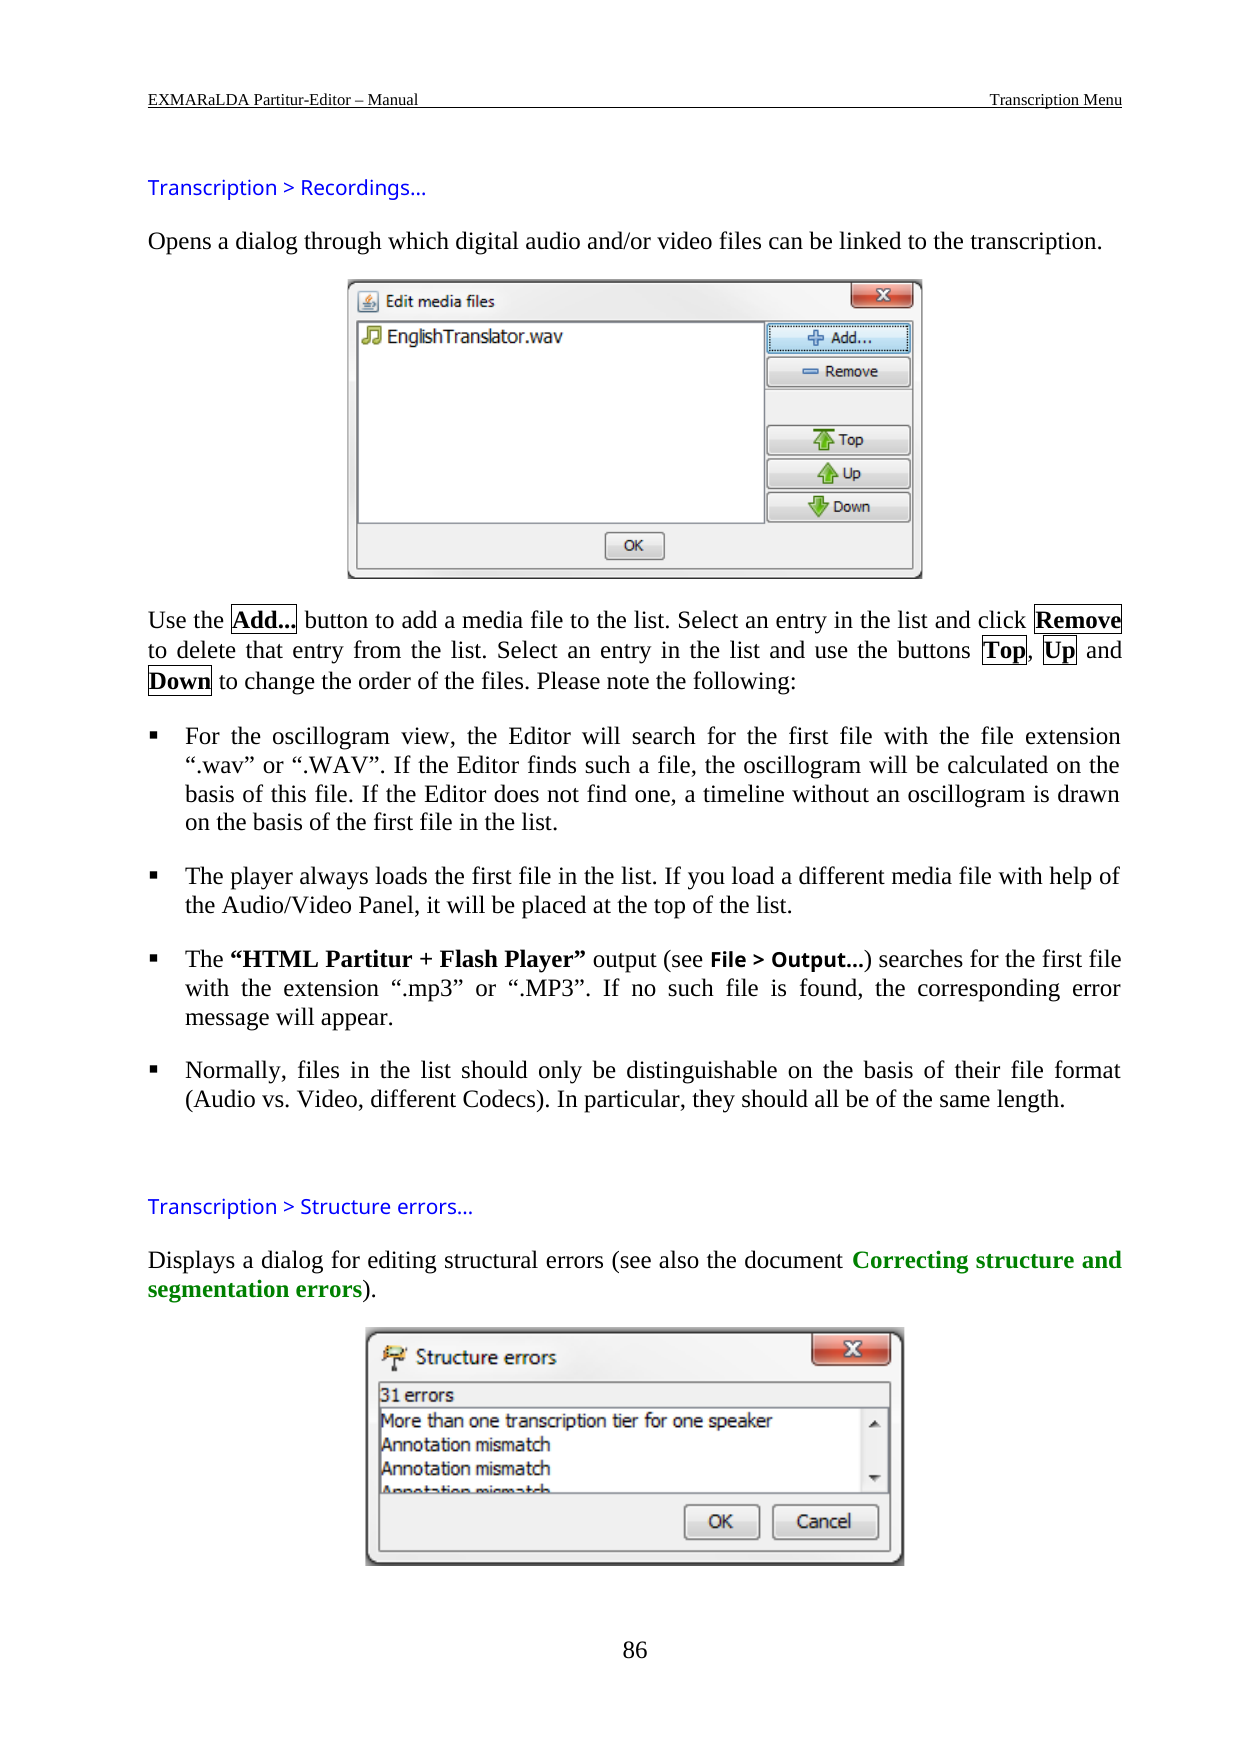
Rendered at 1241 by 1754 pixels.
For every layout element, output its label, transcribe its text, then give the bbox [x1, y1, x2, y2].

text Use the Add... button to add a media file to the list. Select an entry in the list and click Remove to delete that entry from the list. Select an entry in the list and use the buttons Top, Up and Down to change the order of the files. Please note the following: [148, 604, 1122, 696]
text Normally, files in the list should only be distinguishable on the basis of their file format (Audio vs. Video, different Codecs). In particular, they should all be of the same length. [148, 1056, 1122, 1113]
subtitle Transcription > Recordings… [148, 173, 1122, 201]
subtitle Transcription > Structure errors… [148, 1192, 1122, 1220]
text Displays a dialog for editing structural errors (see also the document Correcting structure and segmentation errors). [148, 1245, 1122, 1303]
text For the oscillogram view, the Editor will search for the first file with the file extension “.wav” or “.WAV”. If the Editor finds such a file, the oscillogram will be calculated on the basis of this file. If the Editor does not find one, a timeline without an oscillogram is drawn on the basis of the first file in the list. [148, 721, 1122, 836]
picture [365, 1327, 905, 1566]
text The “HTML Partitur + Flash Player” output (see File > Output...) searches for the first file with the extension “.mp3” or “.MP3”. If no such file is found, the corresponding error message will appear. [148, 944, 1122, 1031]
picture [347, 279, 923, 579]
text The player always loads the first file in the list. If you load a different media file with help of the Audio/Video Panel, it will be placed at the top of the list. [148, 861, 1122, 919]
text Opens a dialog through which digital audio and/or video files can be linked to the transcription. [148, 226, 1122, 255]
